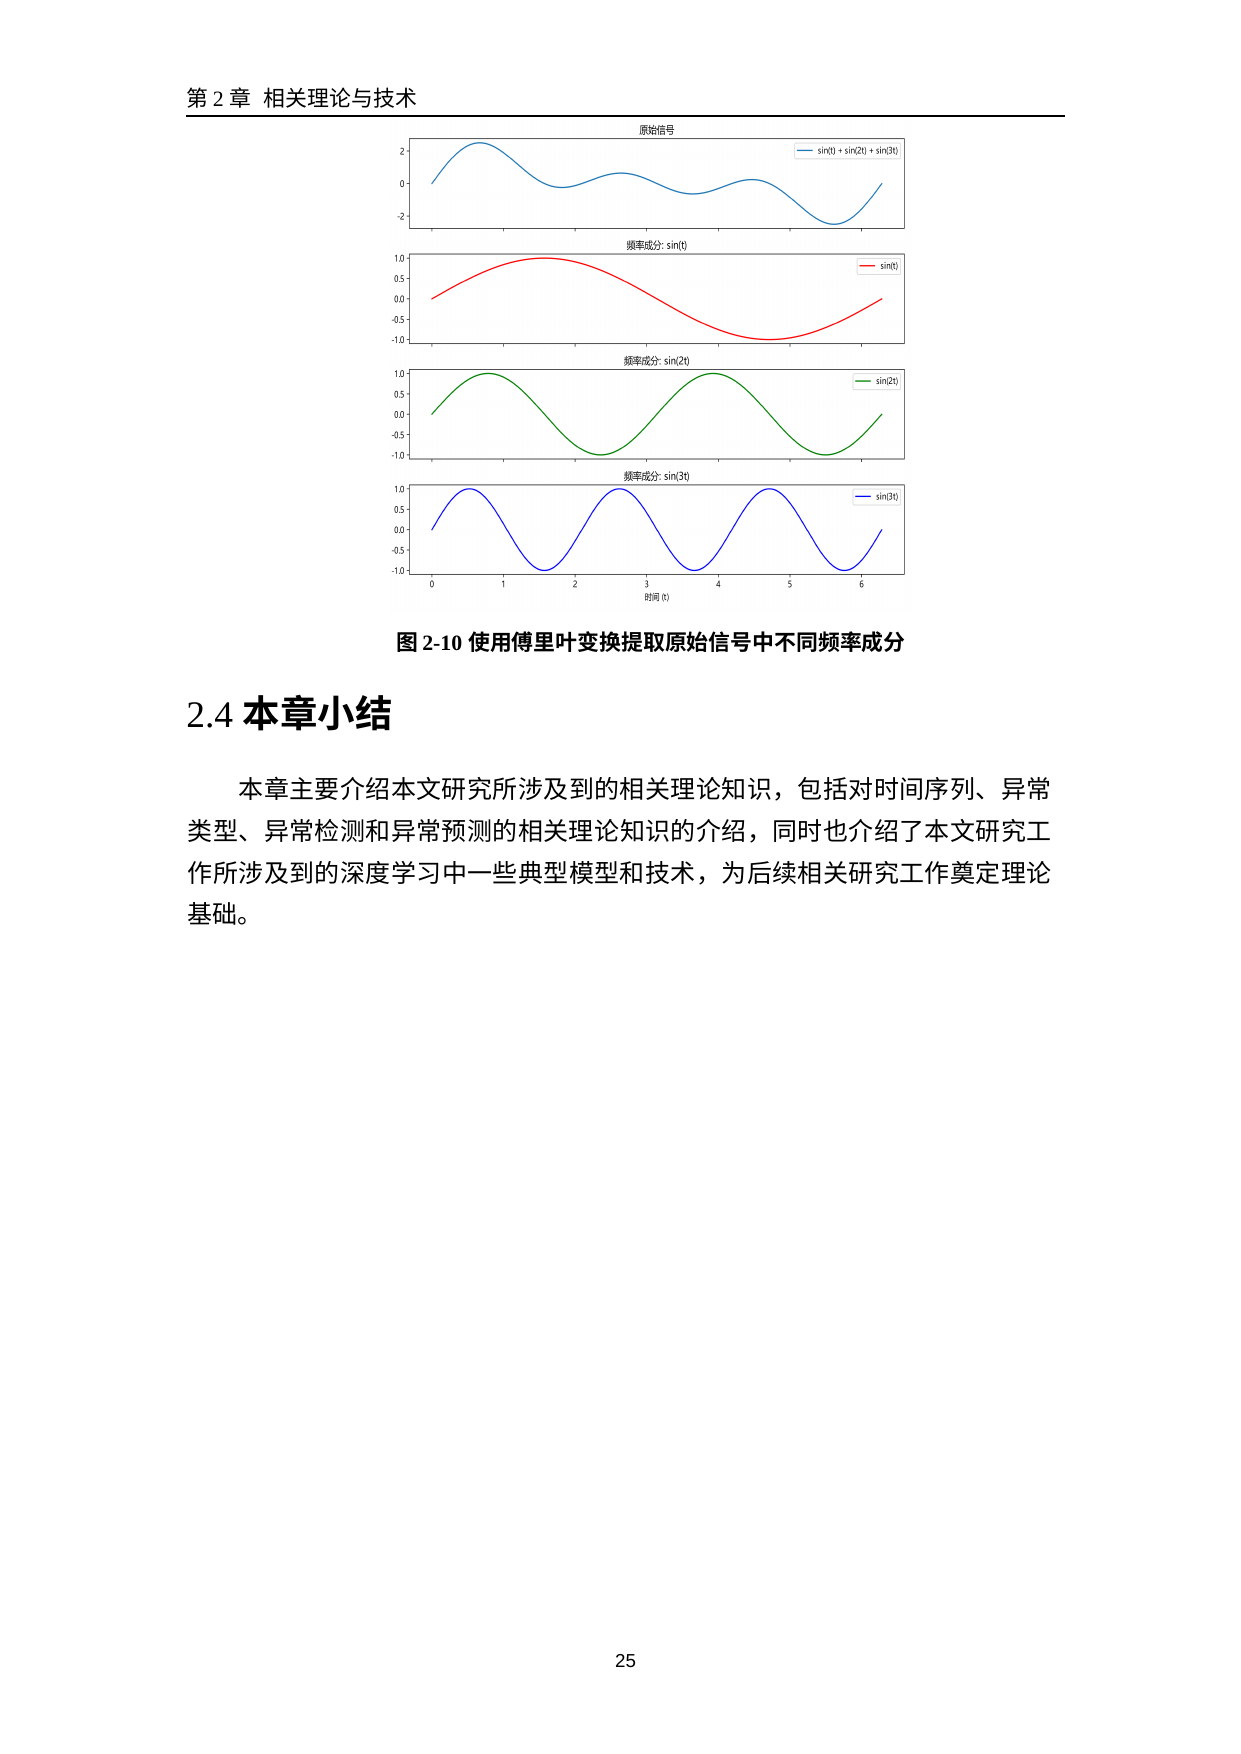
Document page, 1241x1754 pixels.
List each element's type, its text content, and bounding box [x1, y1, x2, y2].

text 本章主要介绍本文研究所涉及到的相关理论知识，包括对时间序列、异常类型、异常检测和异常预测的相关理论知识的介绍，同时也介绍了本文研究工作所涉及到的深度学习中一些典型模型和技术，为后续相关研究工作奠定理论基础。 [188, 765, 1052, 932]
text 图2-10 使用傅里叶变换提取原始信号中不同频率成分 [188, 625, 1063, 657]
picture [389, 117, 912, 613]
subtitle 本章小结 [186, 684, 1065, 738]
